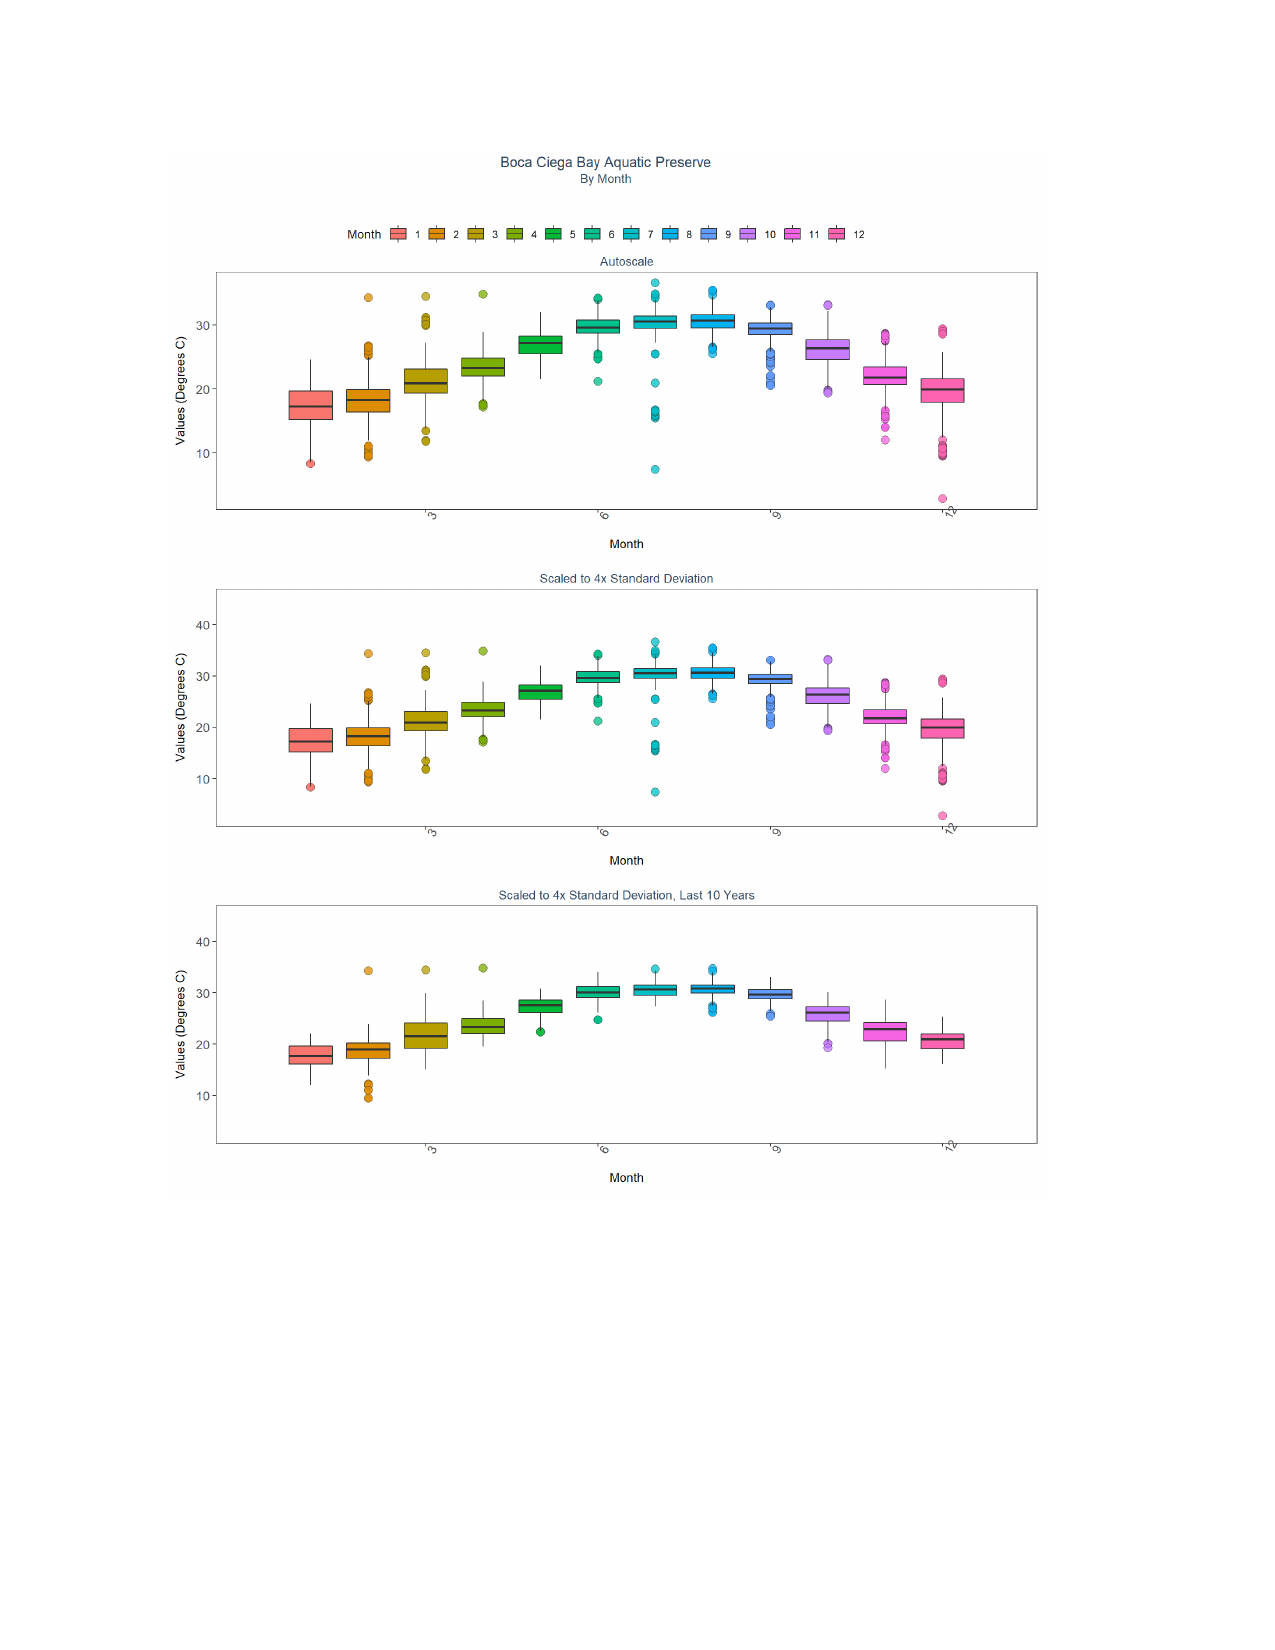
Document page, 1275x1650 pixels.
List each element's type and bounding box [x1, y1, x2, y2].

picture [168, 150, 1044, 1200]
